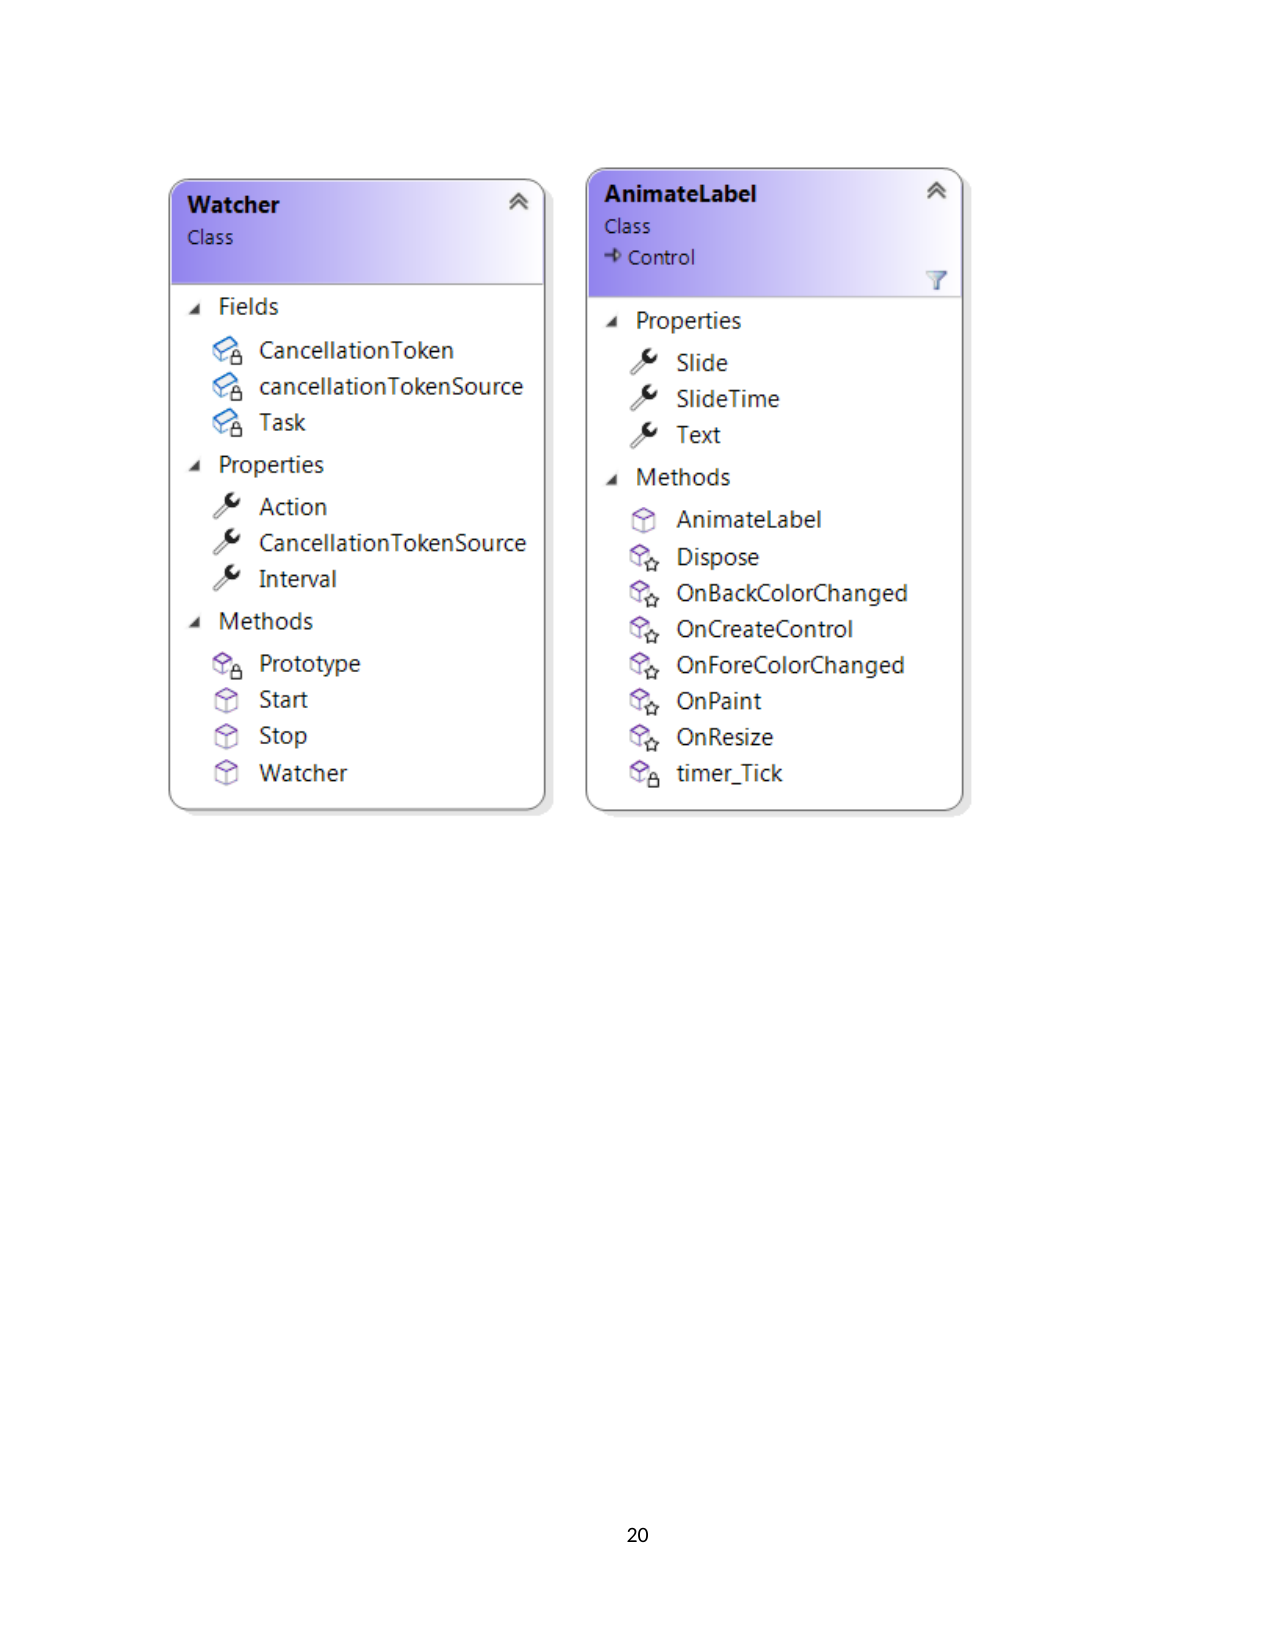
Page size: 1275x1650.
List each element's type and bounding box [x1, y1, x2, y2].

picture [150, 161, 563, 827]
picture [567, 150, 981, 827]
